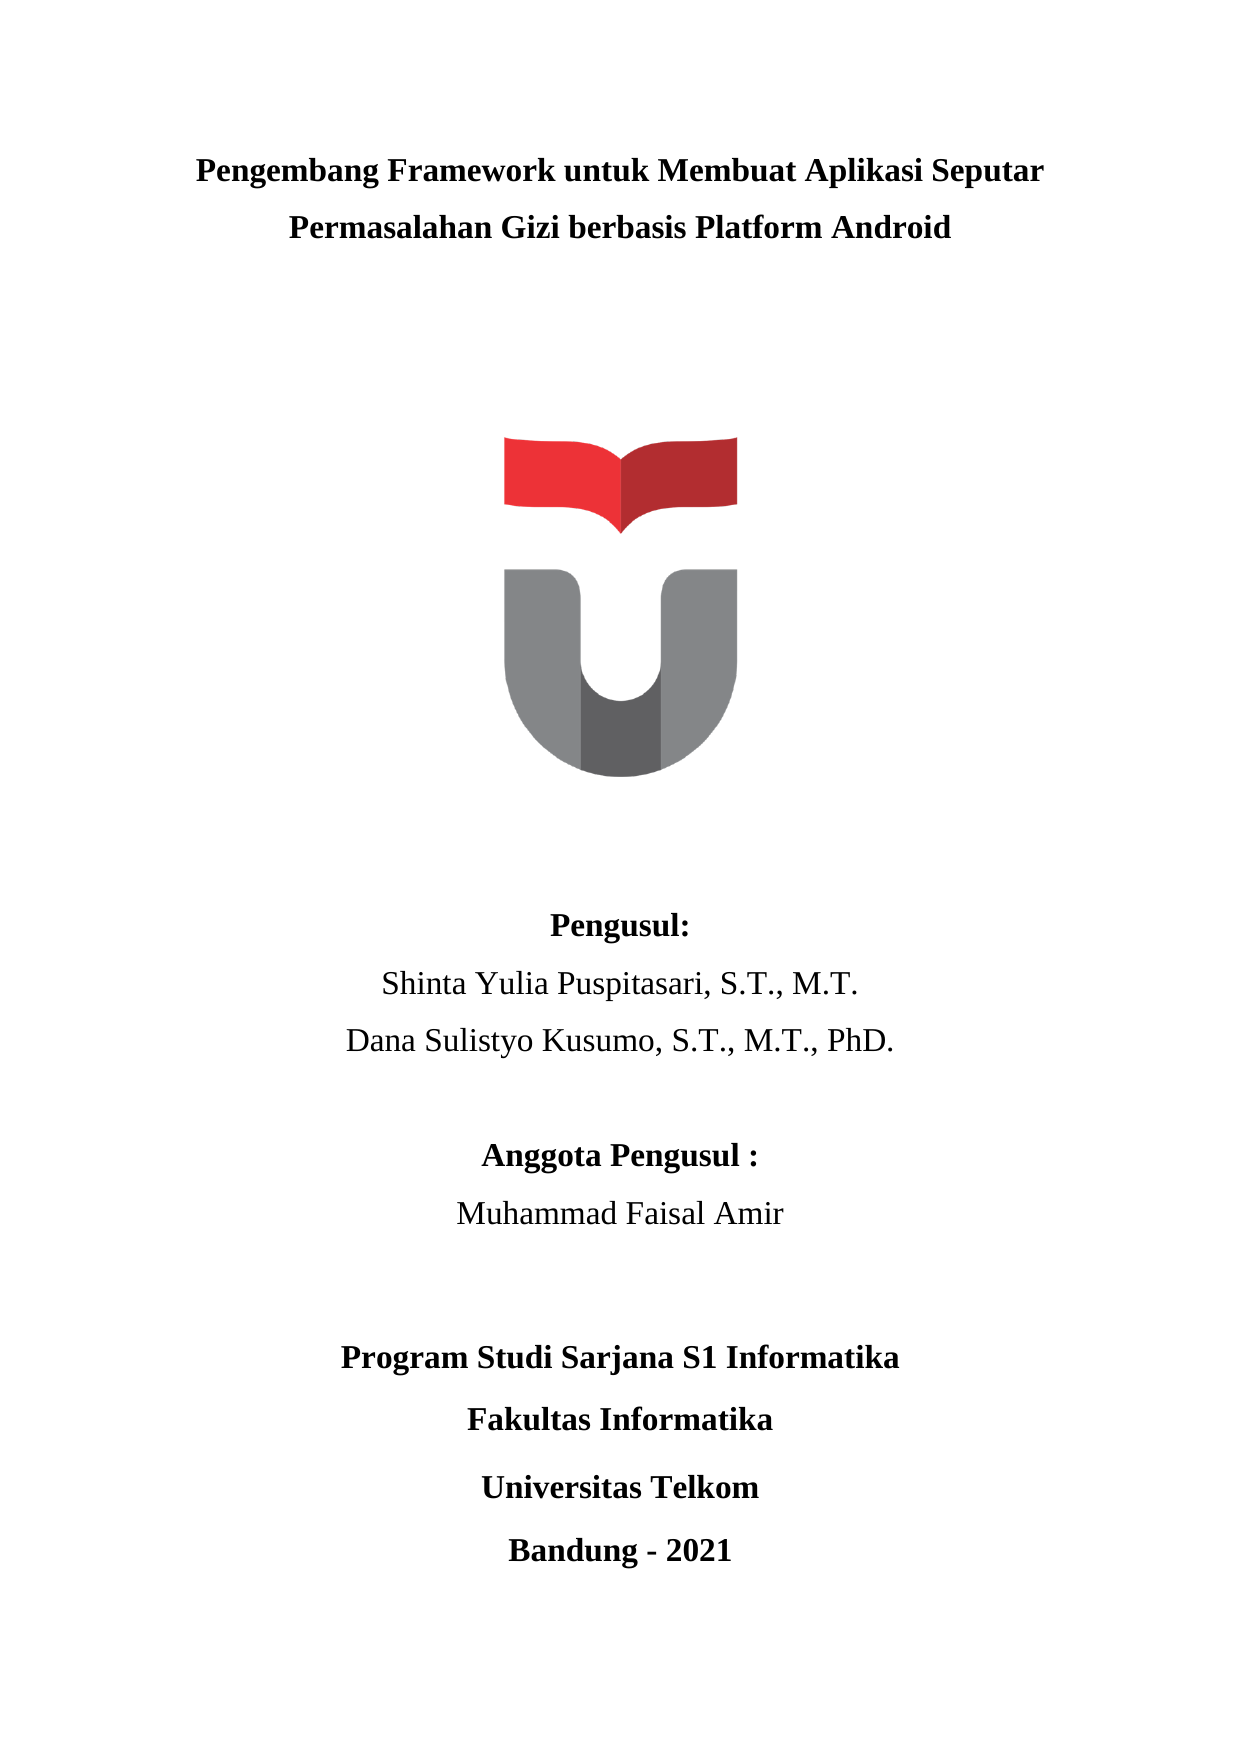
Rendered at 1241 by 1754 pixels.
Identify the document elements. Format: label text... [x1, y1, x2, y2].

text Universitas Telkom [150, 1462, 1090, 1508]
text Anggota Pengusul : [150, 1136, 1090, 1174]
text Dana Sulistyo Kusumo, S.T., M.T., PhD. [150, 1021, 1090, 1059]
text Bandung - 2021 [150, 1531, 1090, 1569]
text Pengembang Framework untuk Membuat Aplikasi Seputar Permasalahan Gizi berbasis Platform Android [150, 150, 1090, 246]
text Program Studi Sarjana S1 Informatika [150, 1337, 1090, 1375]
text Muhammad Faisal Amir [150, 1193, 1090, 1231]
picture [449, 437, 791, 779]
text Fakultas Informatika [150, 1394, 1090, 1440]
text Shinta Yulia Puspitasari, S.T., M.T. [150, 963, 1090, 1001]
text Pengusul: [150, 906, 1090, 944]
